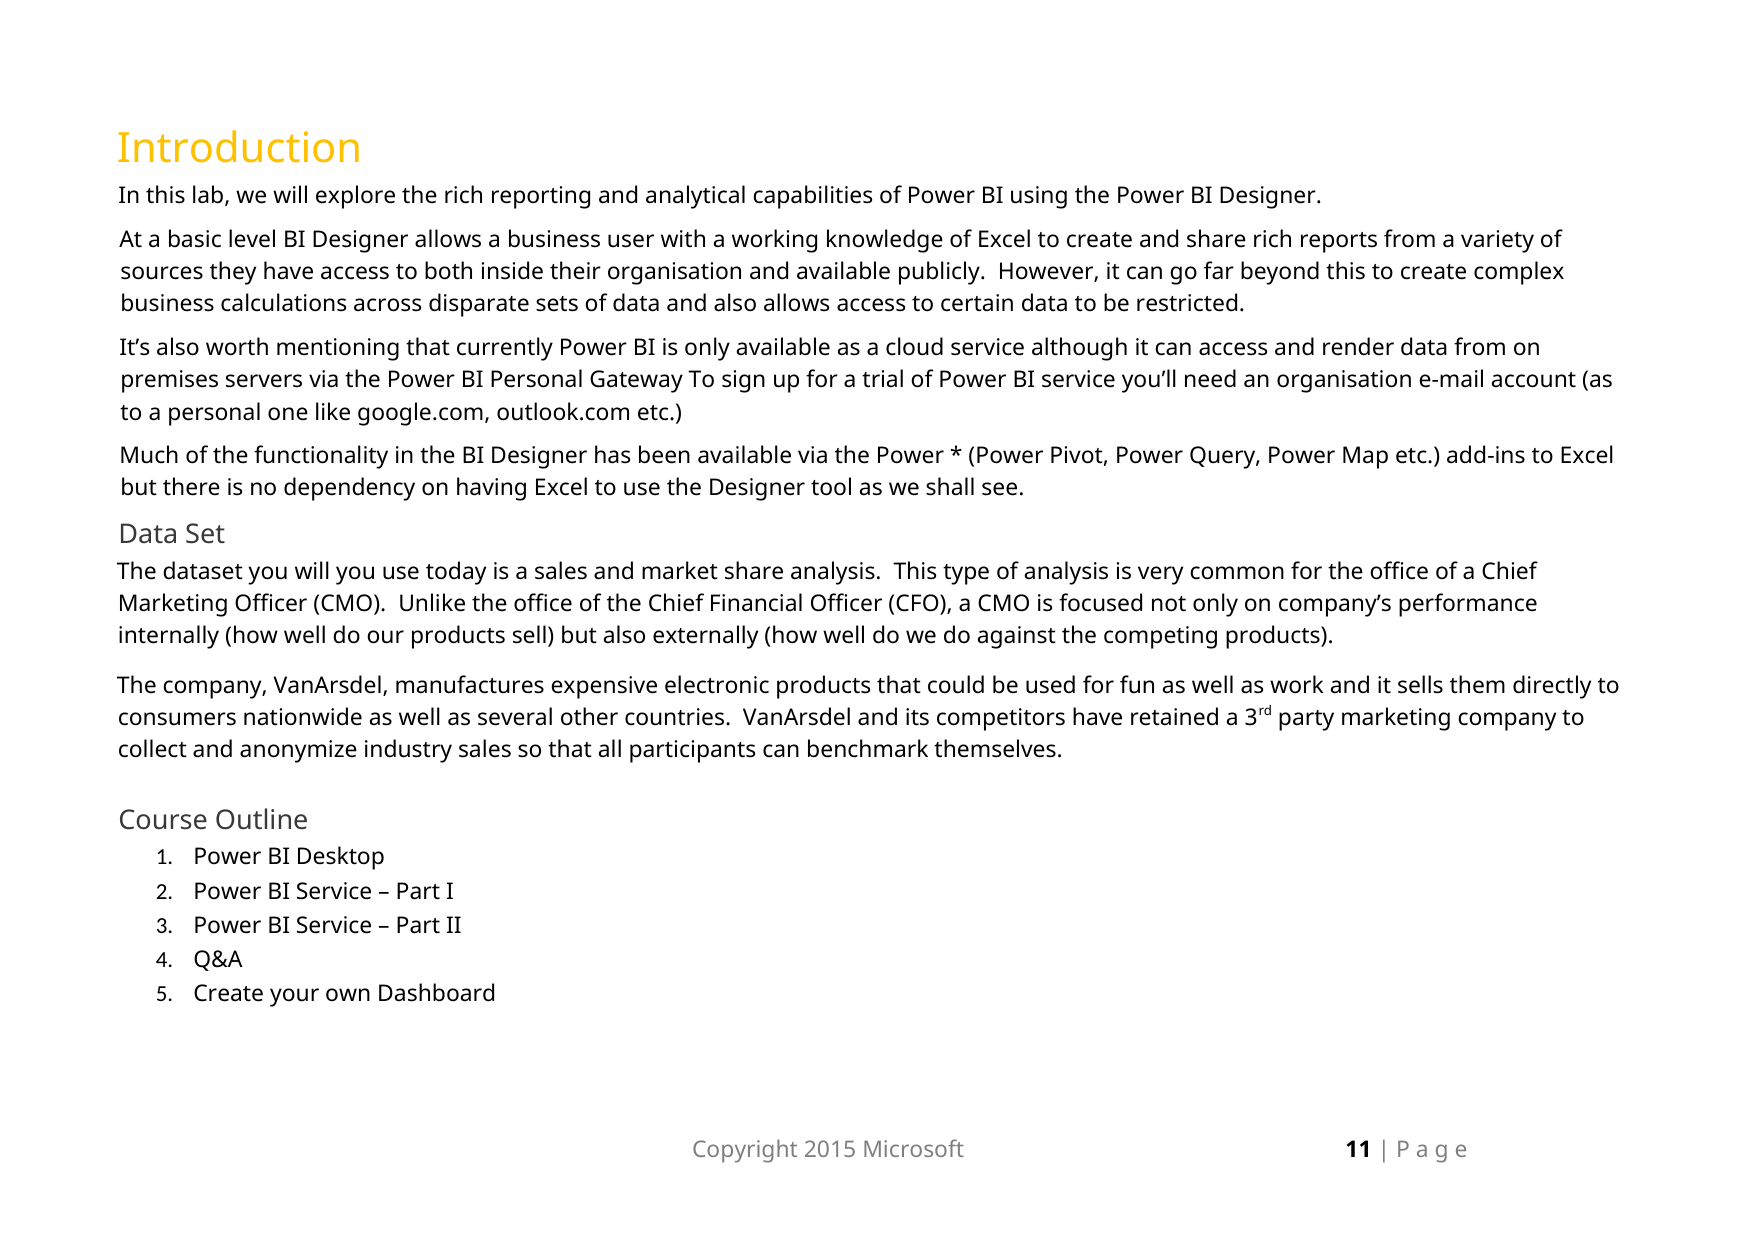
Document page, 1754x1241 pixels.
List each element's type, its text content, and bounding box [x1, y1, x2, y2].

text Much of the functionality in the BI Designer has been available via the Power * (Power Pivot, Power Query, Power Map etc.) add-ins to Excel but there is no dependency on having Excel to use the Designer tool as we shall see. [119, 439, 1636, 502]
subtitle Data Set [118, 515, 1636, 552]
list Q&A [156, 943, 1636, 974]
text The company, VanArsdel, manufactures expensive electronic products that could be used for fun as well as work and it sells them directly to consumers nationwide as well as several other countries. VanArsdel and its competitors have retained a 3rd party marketing company to collect and anonymize industry sales so that all participants can benchmark themselves. [117, 669, 1636, 764]
list Power BI Service – Part II [156, 909, 1636, 940]
text It’s also worth mentioning that currently Power BI is only available as a cloud service although it can access and render data from on premises servers via the Power BI Personal Gateway To sign up for a trial of Power BI service you’ll need an organisation e-mail account (as to a personal one like google.com, outlook.com etc.) [119, 331, 1636, 427]
text The dataset you will you use today is a sales and market share analysis. This type of analysis is very common for the office of a Chief Marketing Officer (CMO). Unlike the office of the Chief Financial Officer (CFO), a CMO is focused not only on company’s performance internally (how well do our products sell) but also externally (how well do we do against the competing products). [117, 555, 1636, 650]
text In this lab, we will explore the rich reporting and analytical capabilities of Power BI using the Power BI Designer. [118, 179, 1636, 211]
subtitle Course Outline [118, 800, 1636, 837]
list Power BI Desktop [156, 840, 1636, 871]
list Power BI Service – Part I [156, 874, 1636, 906]
list Create your own Dashboard [156, 977, 1636, 1008]
text At a basic level BI Designer allows a business user with a working knowledge of Excel to create and share rich reports from a variety of sources they have access to both inside their organisation and available publicly. However, it can go far beyond this to create complex business calculations across disparate sets of data and also allows access to certain data to be restricted. [119, 223, 1636, 319]
subtitle Introduction [117, 118, 1636, 175]
